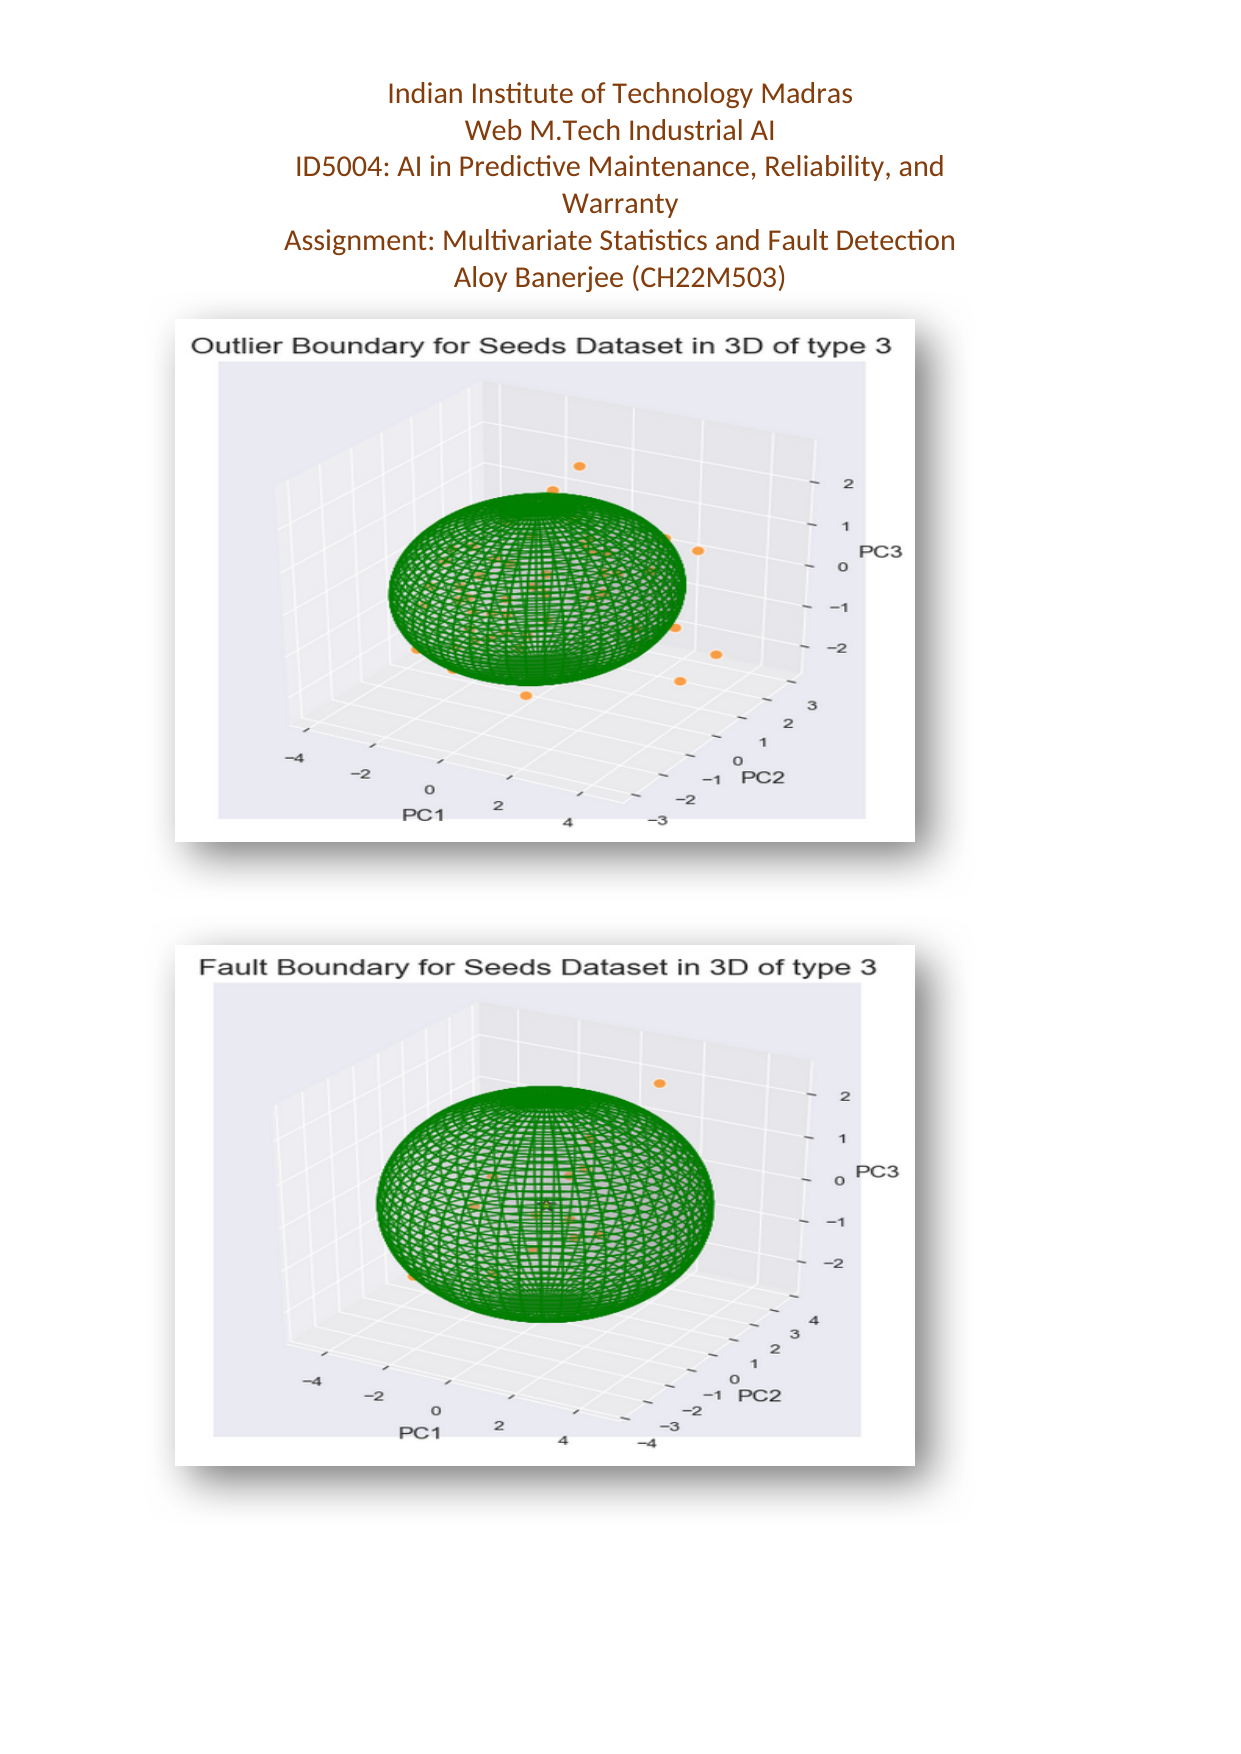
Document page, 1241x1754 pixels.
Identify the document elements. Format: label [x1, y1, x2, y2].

picture [175, 945, 915, 1466]
picture [175, 319, 915, 842]
